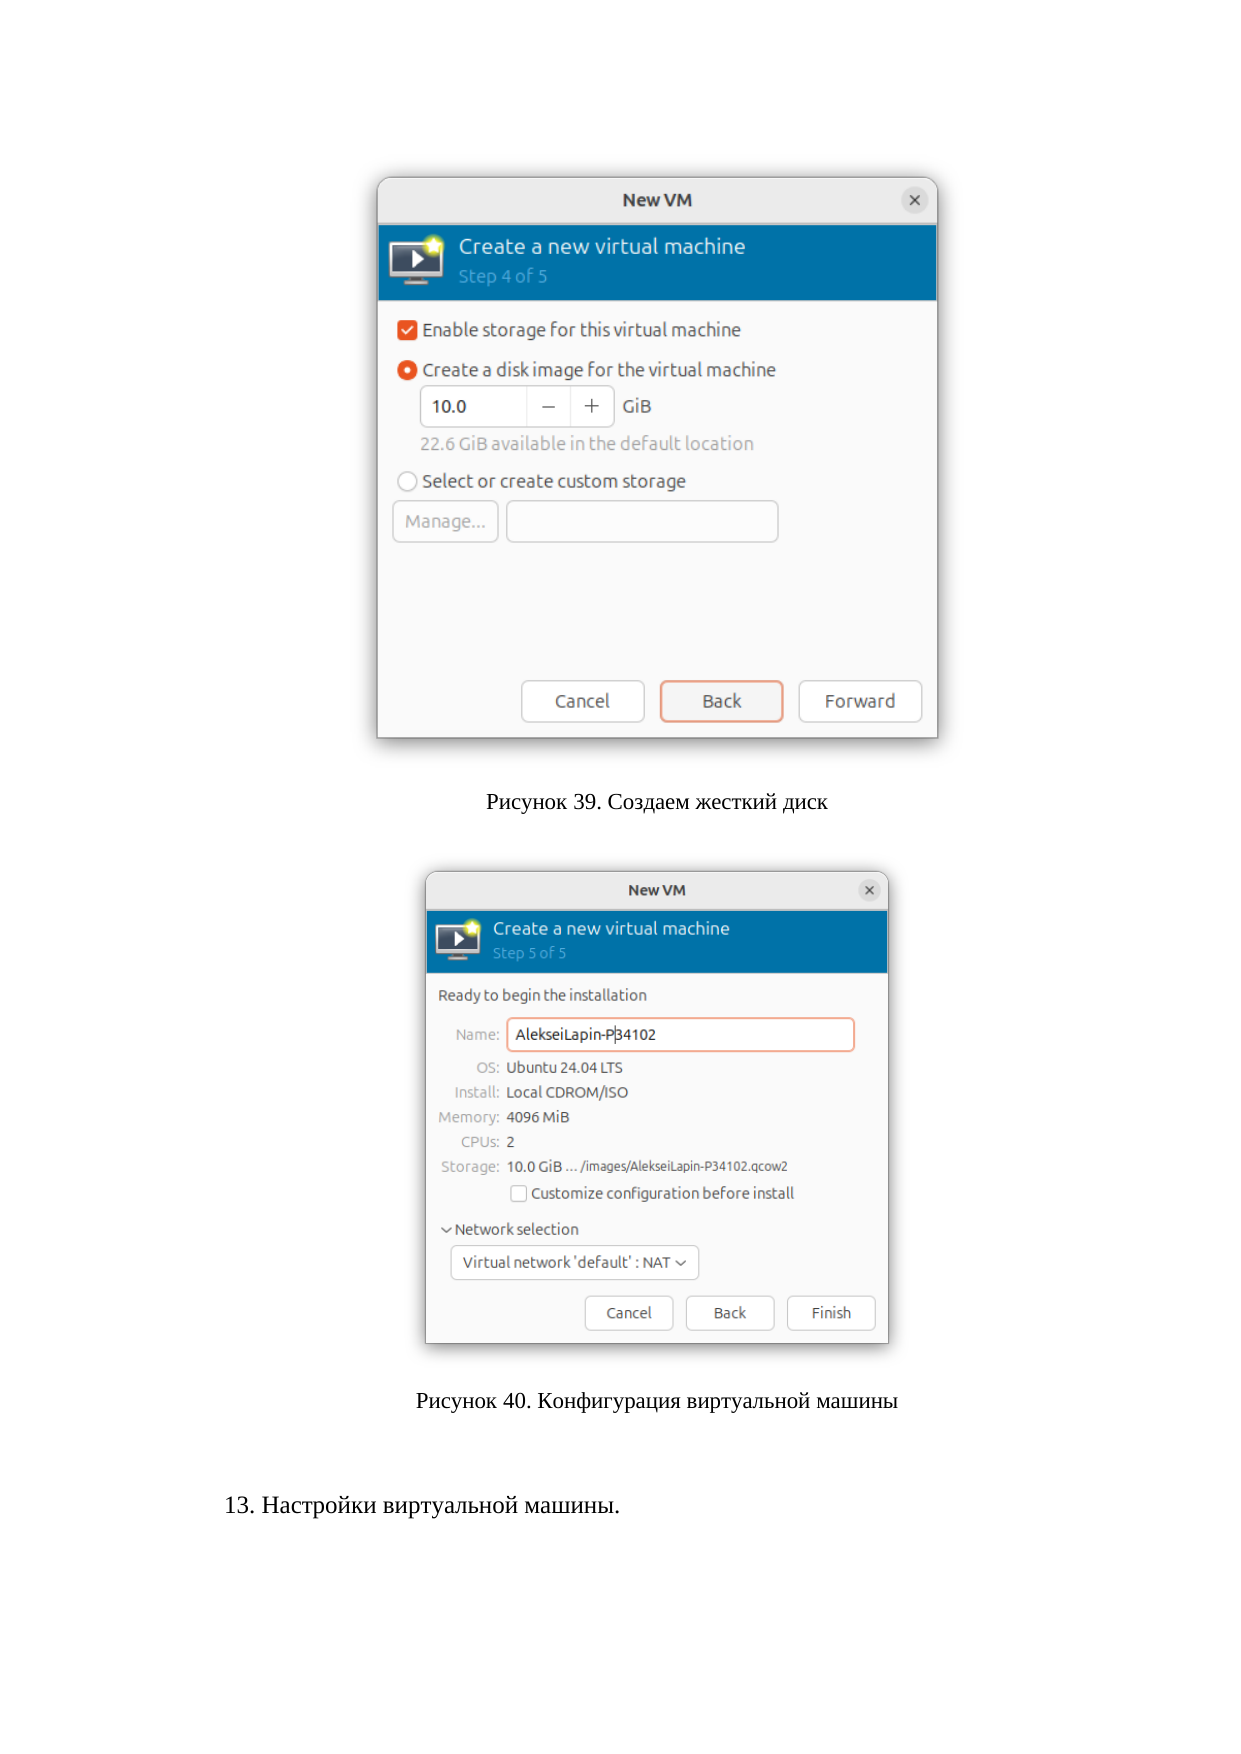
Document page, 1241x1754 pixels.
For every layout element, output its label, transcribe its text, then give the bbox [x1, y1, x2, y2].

picture [399, 848, 915, 1373]
picture [345, 150, 969, 774]
list Настройки виртуальной машины. [224, 1491, 1090, 1519]
